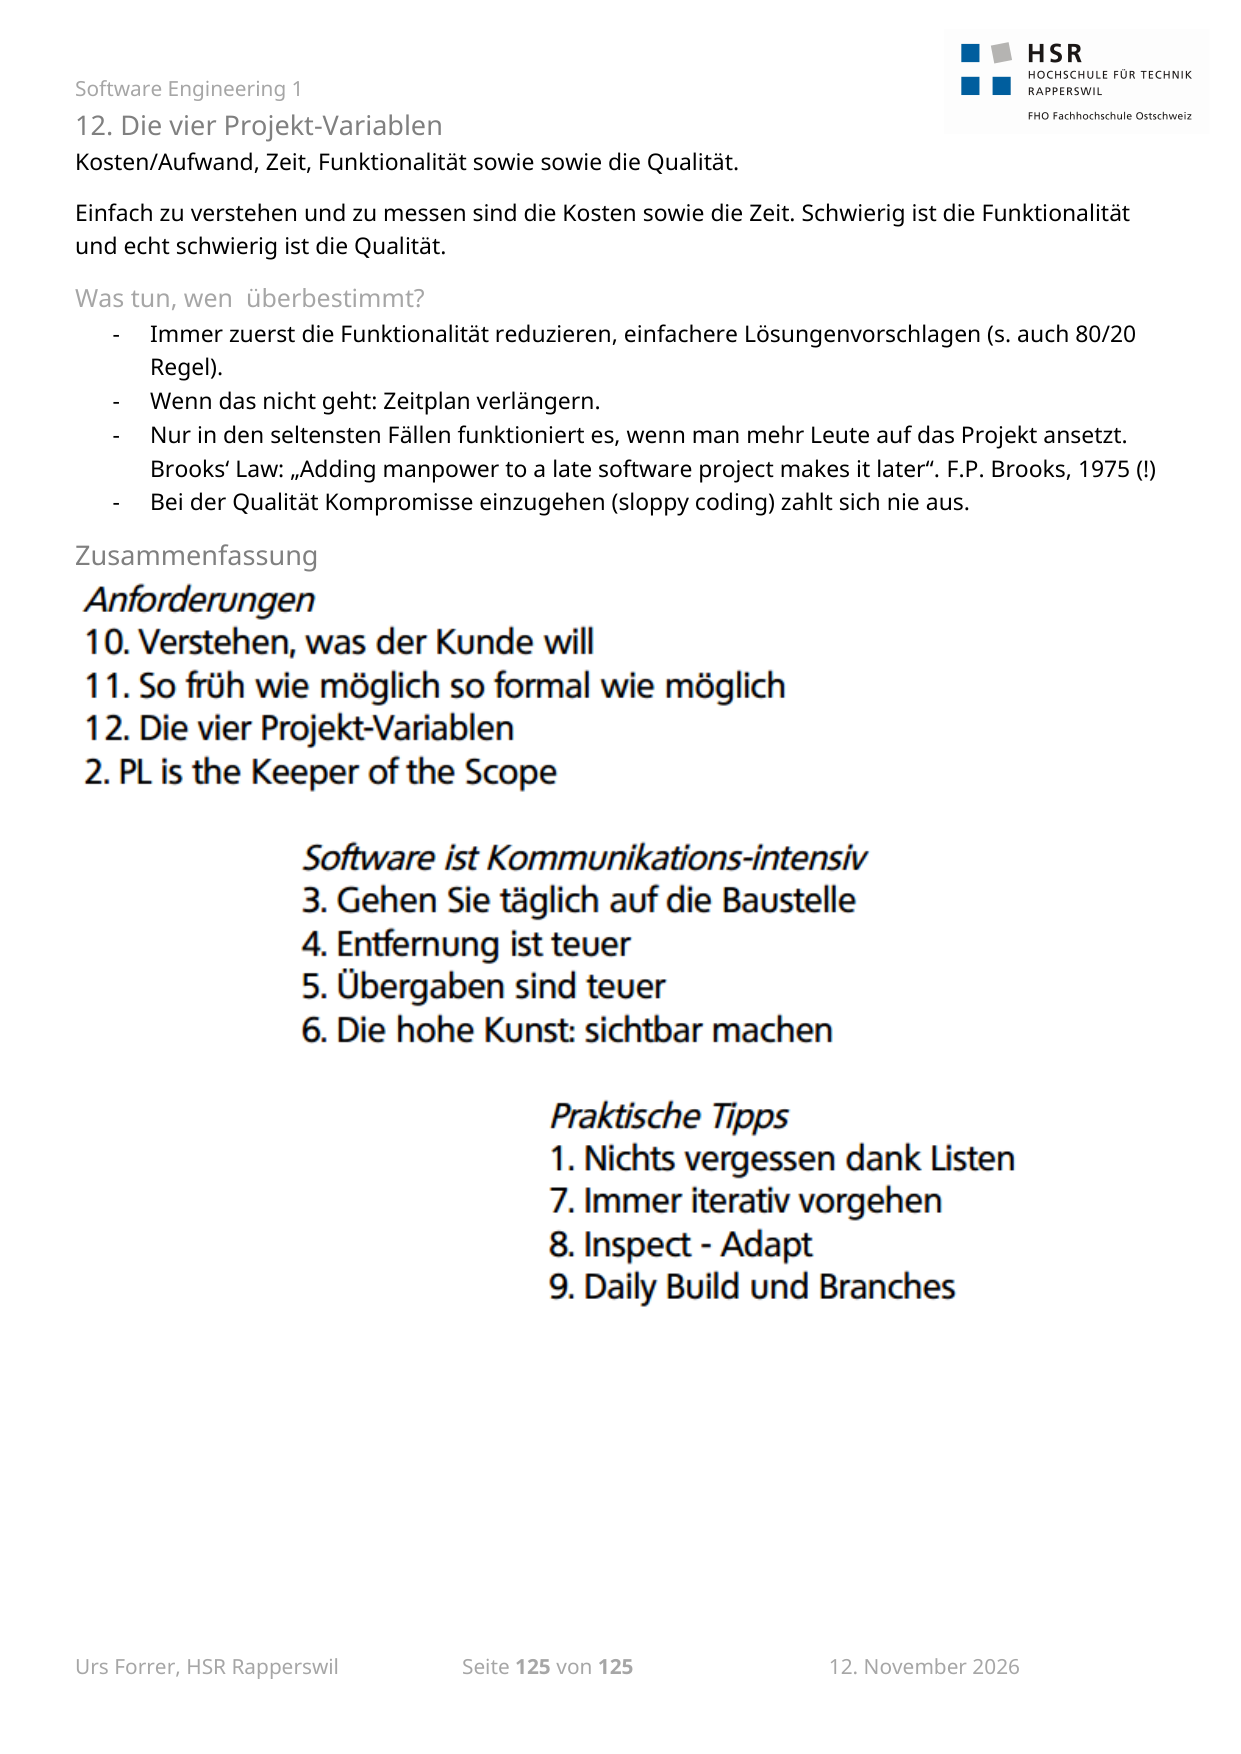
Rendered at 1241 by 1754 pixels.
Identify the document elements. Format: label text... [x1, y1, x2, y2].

text Kosten/Aufwand, Zeit, Funktionalität sowie sowie die Qualität. [75, 146, 1165, 177]
subtitle Zusammenfassung [75, 537, 1165, 573]
list Wenn das nicht geht: Zeitplan verlängern. [112, 385, 1165, 416]
subtitle 12. Die vier Projekt-Variablen [75, 106, 1165, 143]
list Bei der Qualität Kompromisse einzugehen (sloppy coding) zahlt sich nie aus. [112, 486, 1165, 517]
picture [75, 576, 1111, 1313]
text Einfach zu verstehen und zu messen sind die Kosten sowie die Zeit. Schwierig ist die Funktionalität und echt schwierig ist die Qualität. [75, 197, 1165, 262]
list Immer zuerst die Funktionalität reduzieren, einfachere Lösungenvorschlagen (s. auch 80/20 Regel). [112, 317, 1165, 382]
subtitle Was tun, wen überbestimmt? [75, 281, 1165, 315]
picture [943, 29, 1210, 134]
list Nur in den seltensten Fällen funktioniert es, wenn man mehr Leute auf das Projekt ansetzt. Brooks‘ Law: „Adding manpower to a late software project makes it later“. F.P. Brooks, 1975 (!) [112, 419, 1165, 484]
